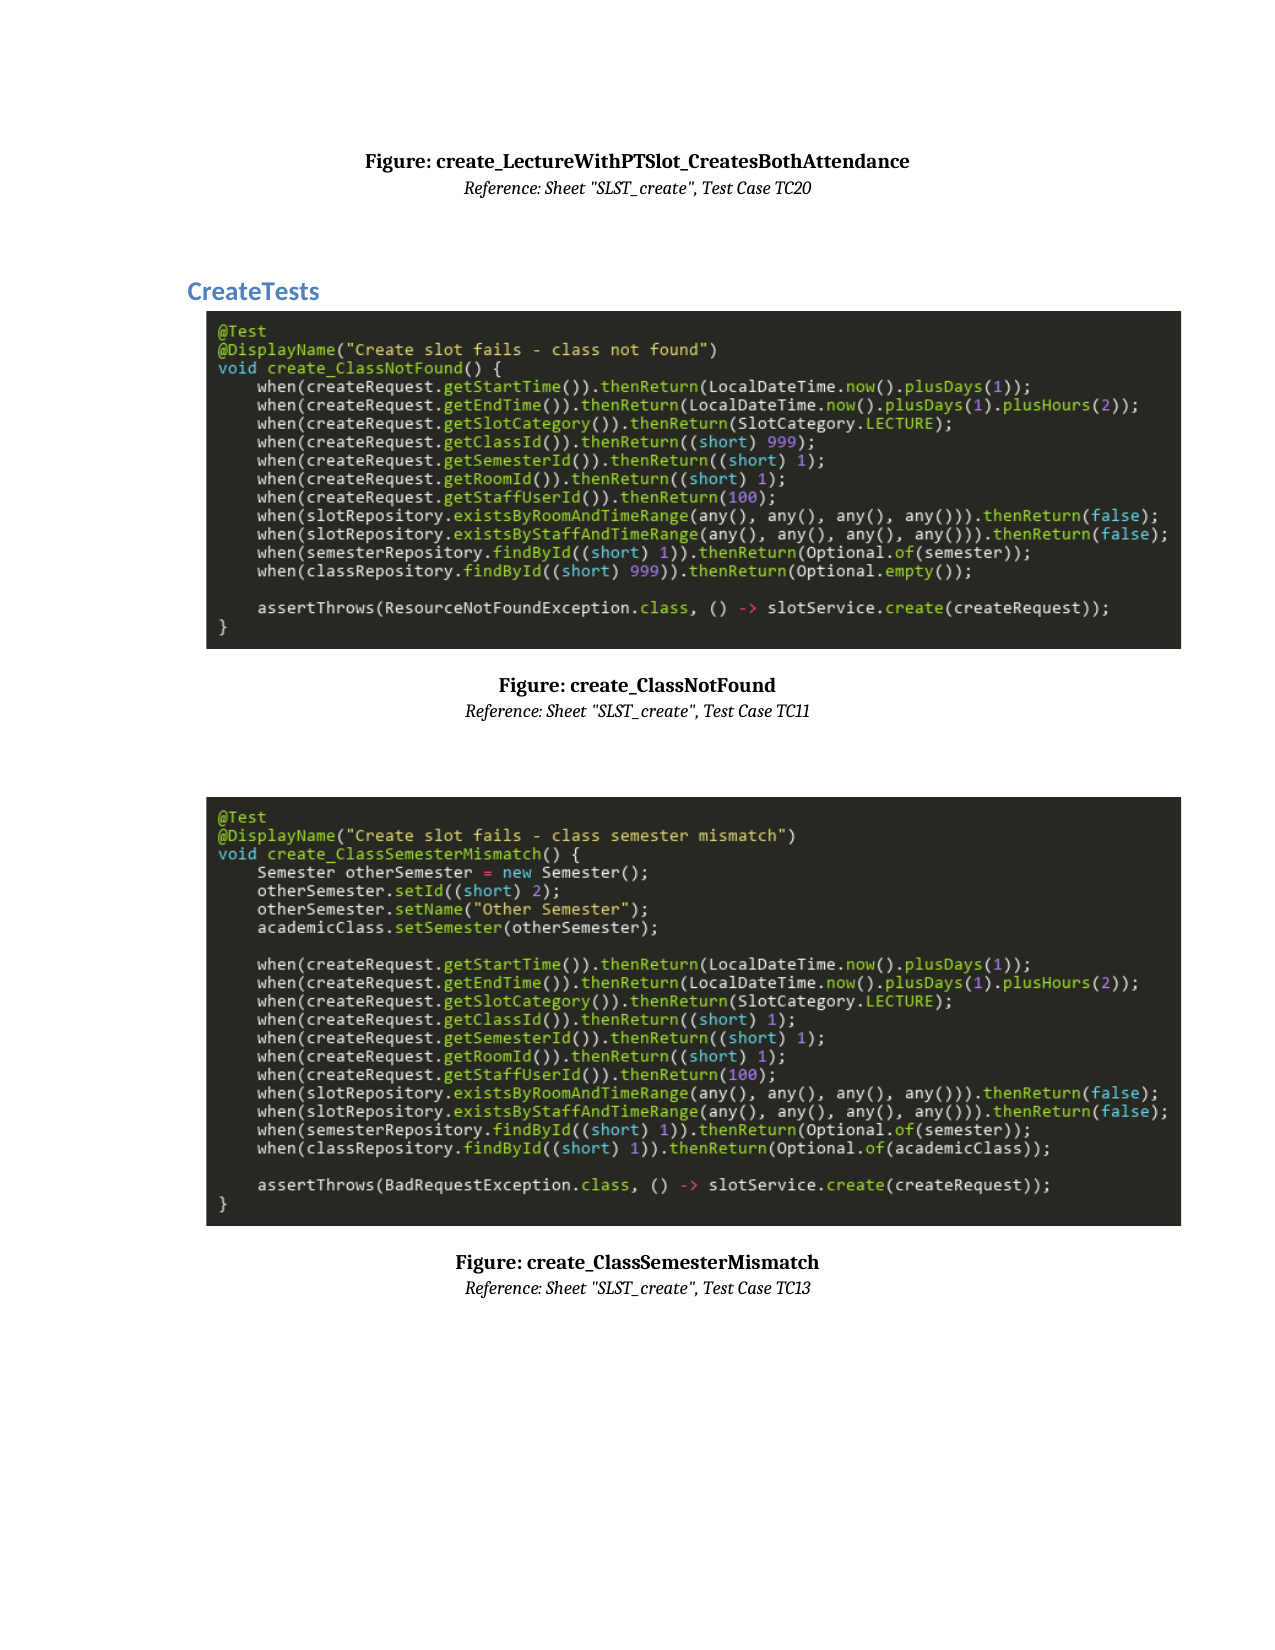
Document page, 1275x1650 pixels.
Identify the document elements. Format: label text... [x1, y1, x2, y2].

picture [206, 797, 1182, 1226]
subtitle CreateTests [187, 274, 1087, 307]
text Figure: create_LectureWithPTSlot_CreatesBothAttendance Reference: Sheet "SLST_create", Test Case TC20 [187, 150, 1087, 199]
text Figure: create_ClassNotFound Reference: Sheet "SLST_create", Test Case TC11 [187, 673, 1087, 722]
picture [206, 311, 1182, 649]
text Figure: create_ClassSemesterMismatch Reference: Sheet "SLST_create", Test Case TC13 [187, 1251, 1087, 1299]
